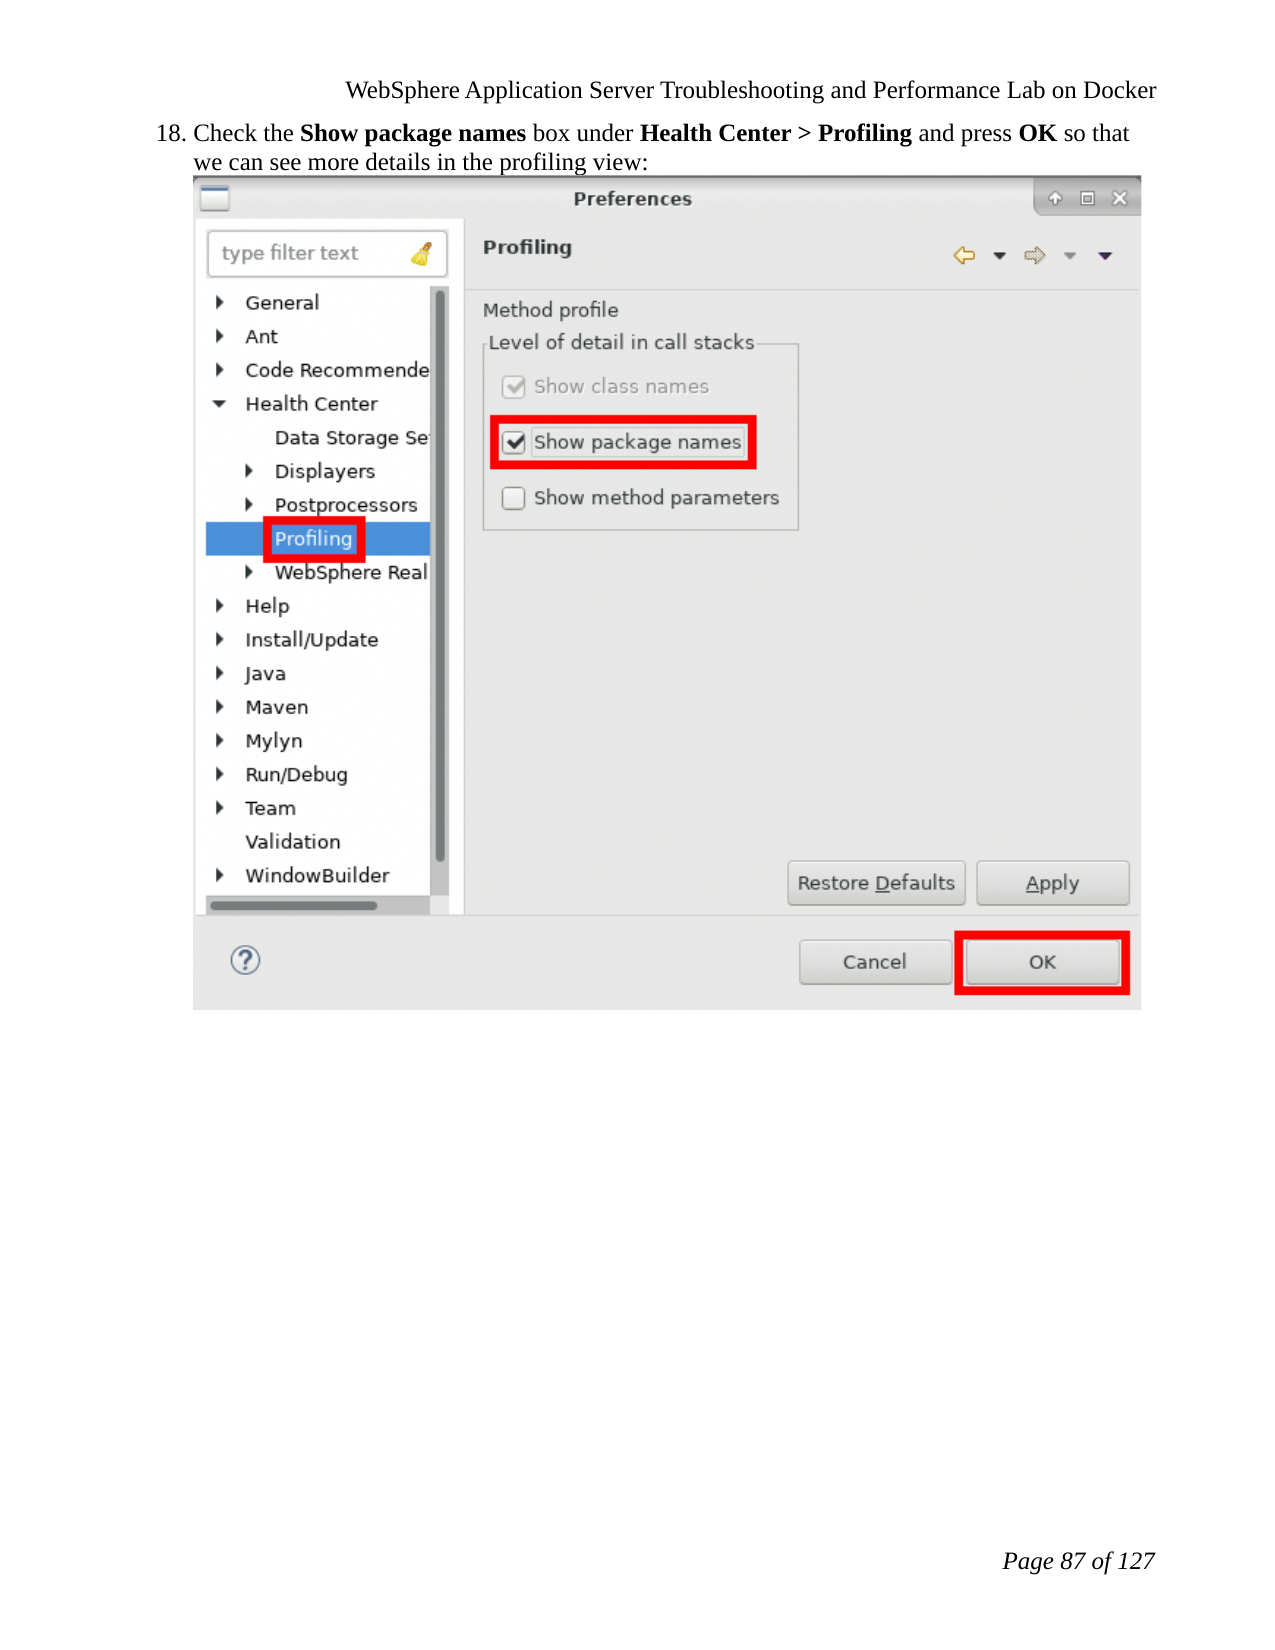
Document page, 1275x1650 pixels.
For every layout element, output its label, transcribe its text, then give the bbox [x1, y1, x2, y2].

picture [193, 175, 1142, 1010]
